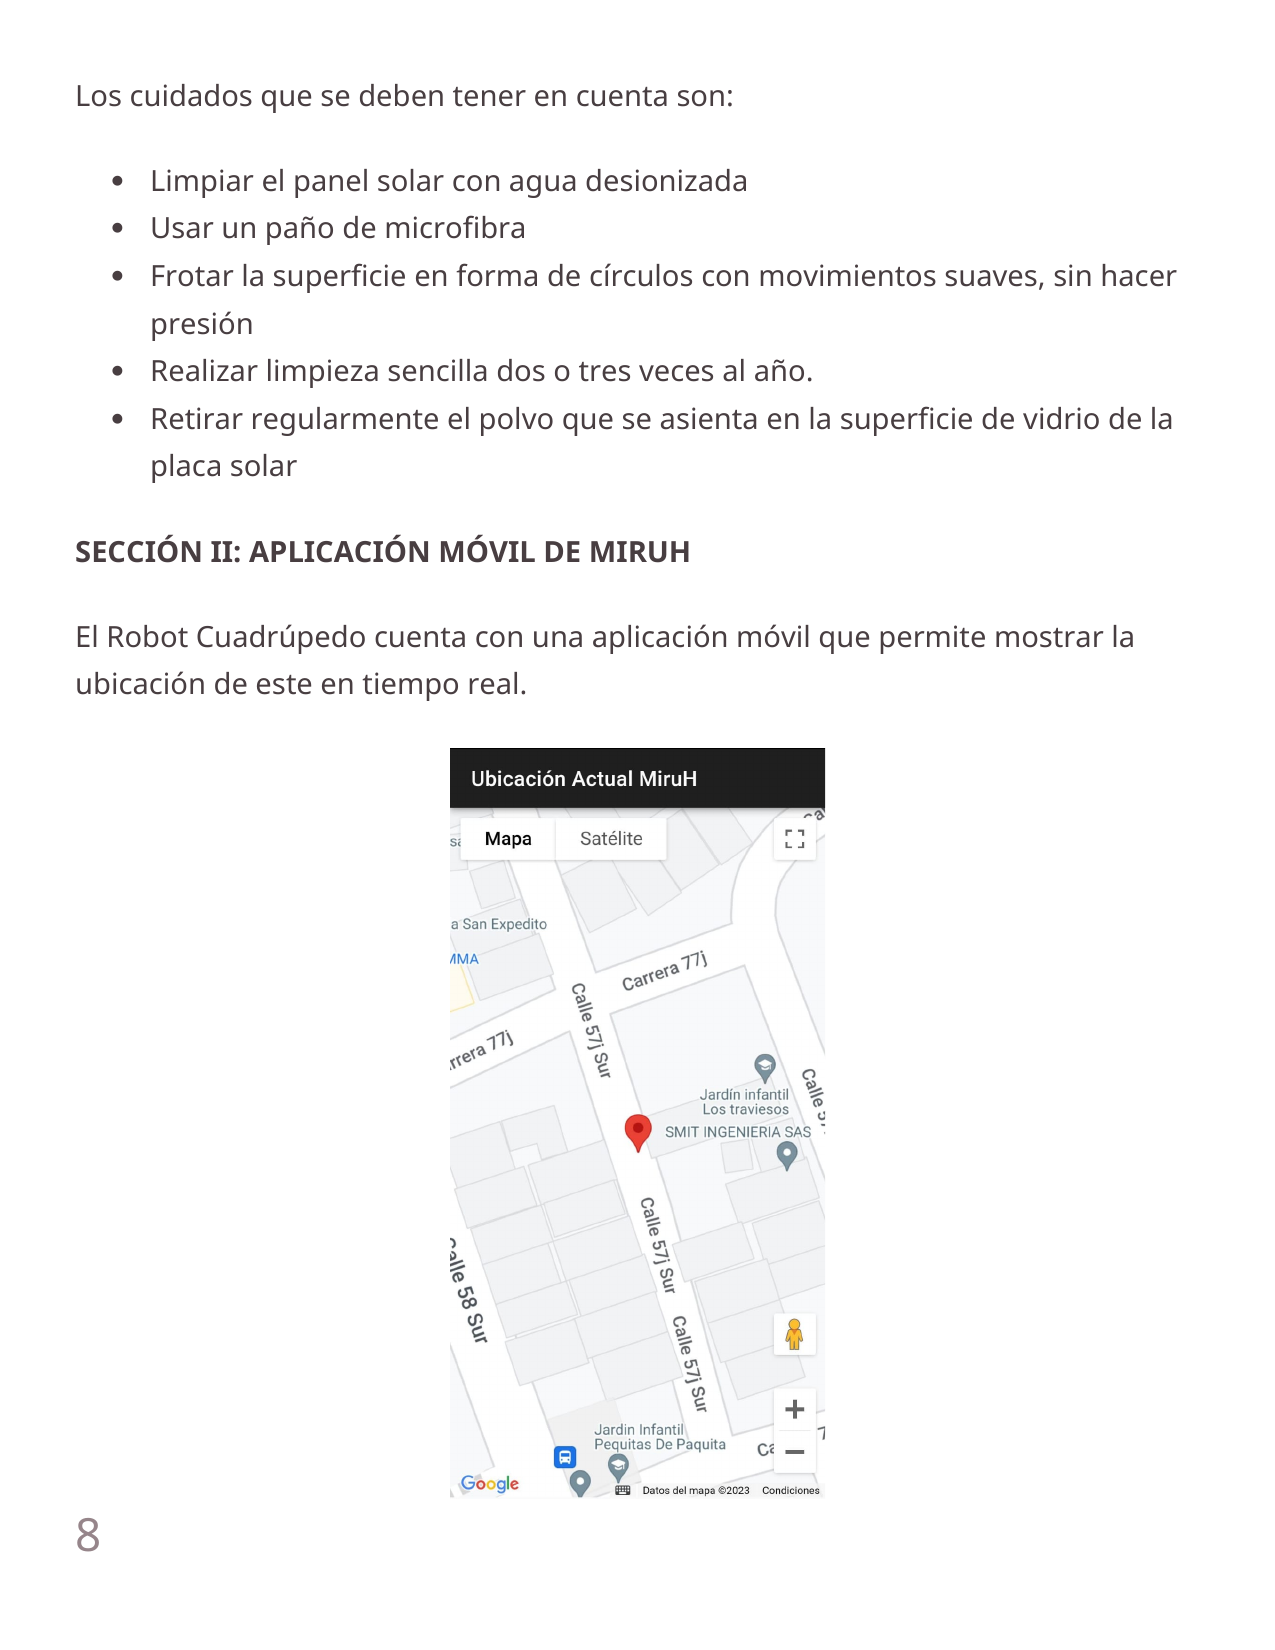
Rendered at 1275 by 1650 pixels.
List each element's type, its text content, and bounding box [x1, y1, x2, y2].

list Usar un paño de microfibra [112, 208, 1200, 247]
text El Robot Cuadrúpedo cuenta con una aplicación móvil que permite mostrar la ubicación de este en tiempo real. [75, 616, 1200, 703]
text Los cuidados que se deben tener en cuenta son: [75, 75, 1200, 115]
list Frotar la superficie en forma de círculos con movimientos suaves, sin hacer presión [112, 255, 1200, 343]
text SECCIÓN II: APLICACIÓN MÓVIL DE MIRUH [75, 531, 1200, 571]
list Limpiar el panel solar con agua desionizada [112, 160, 1200, 200]
list Realizar limpieza sencilla dos o tres veces al año. [112, 351, 1200, 390]
list Retirar regularmente el polvo que se asienta en la superficie de vidrio de la placa solar [112, 398, 1200, 485]
